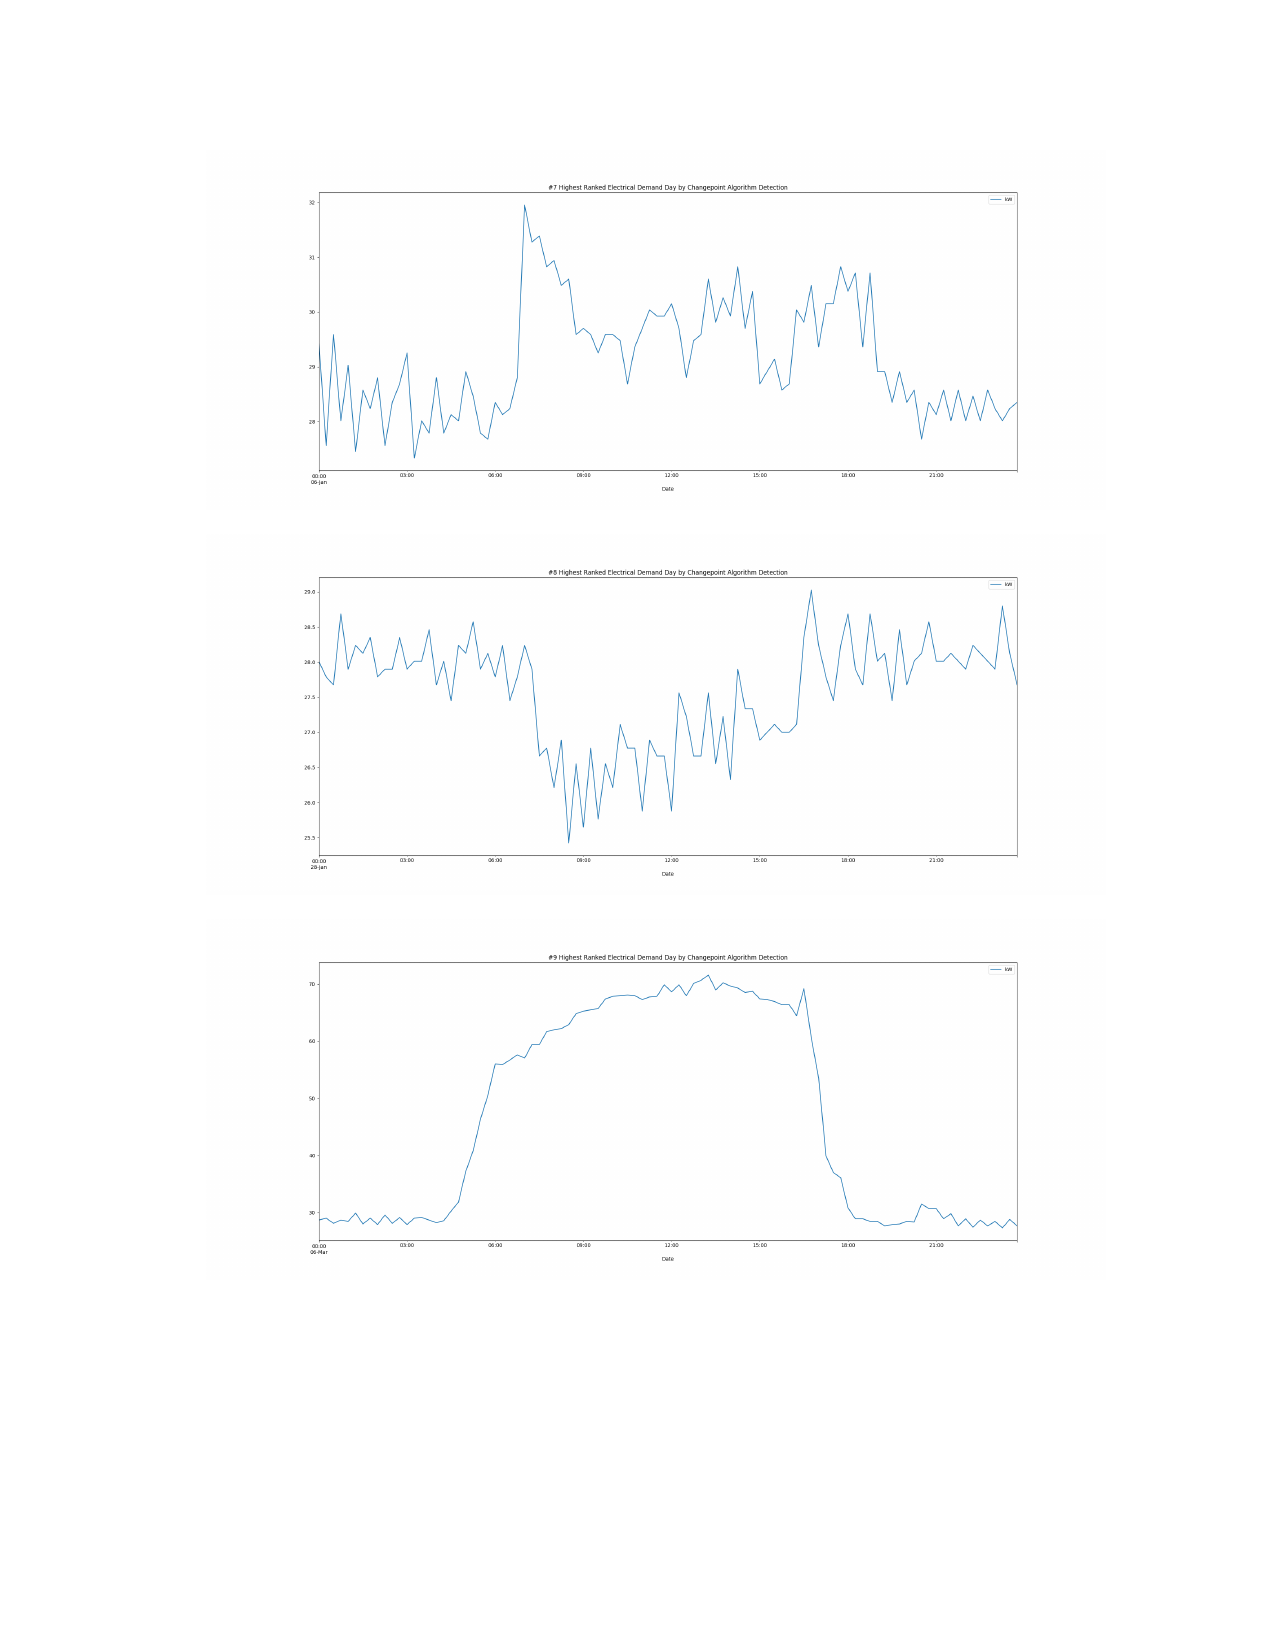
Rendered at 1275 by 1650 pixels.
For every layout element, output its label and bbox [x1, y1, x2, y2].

picture [206, 919, 1107, 1280]
picture [206, 150, 1107, 510]
picture [206, 534, 1107, 895]
